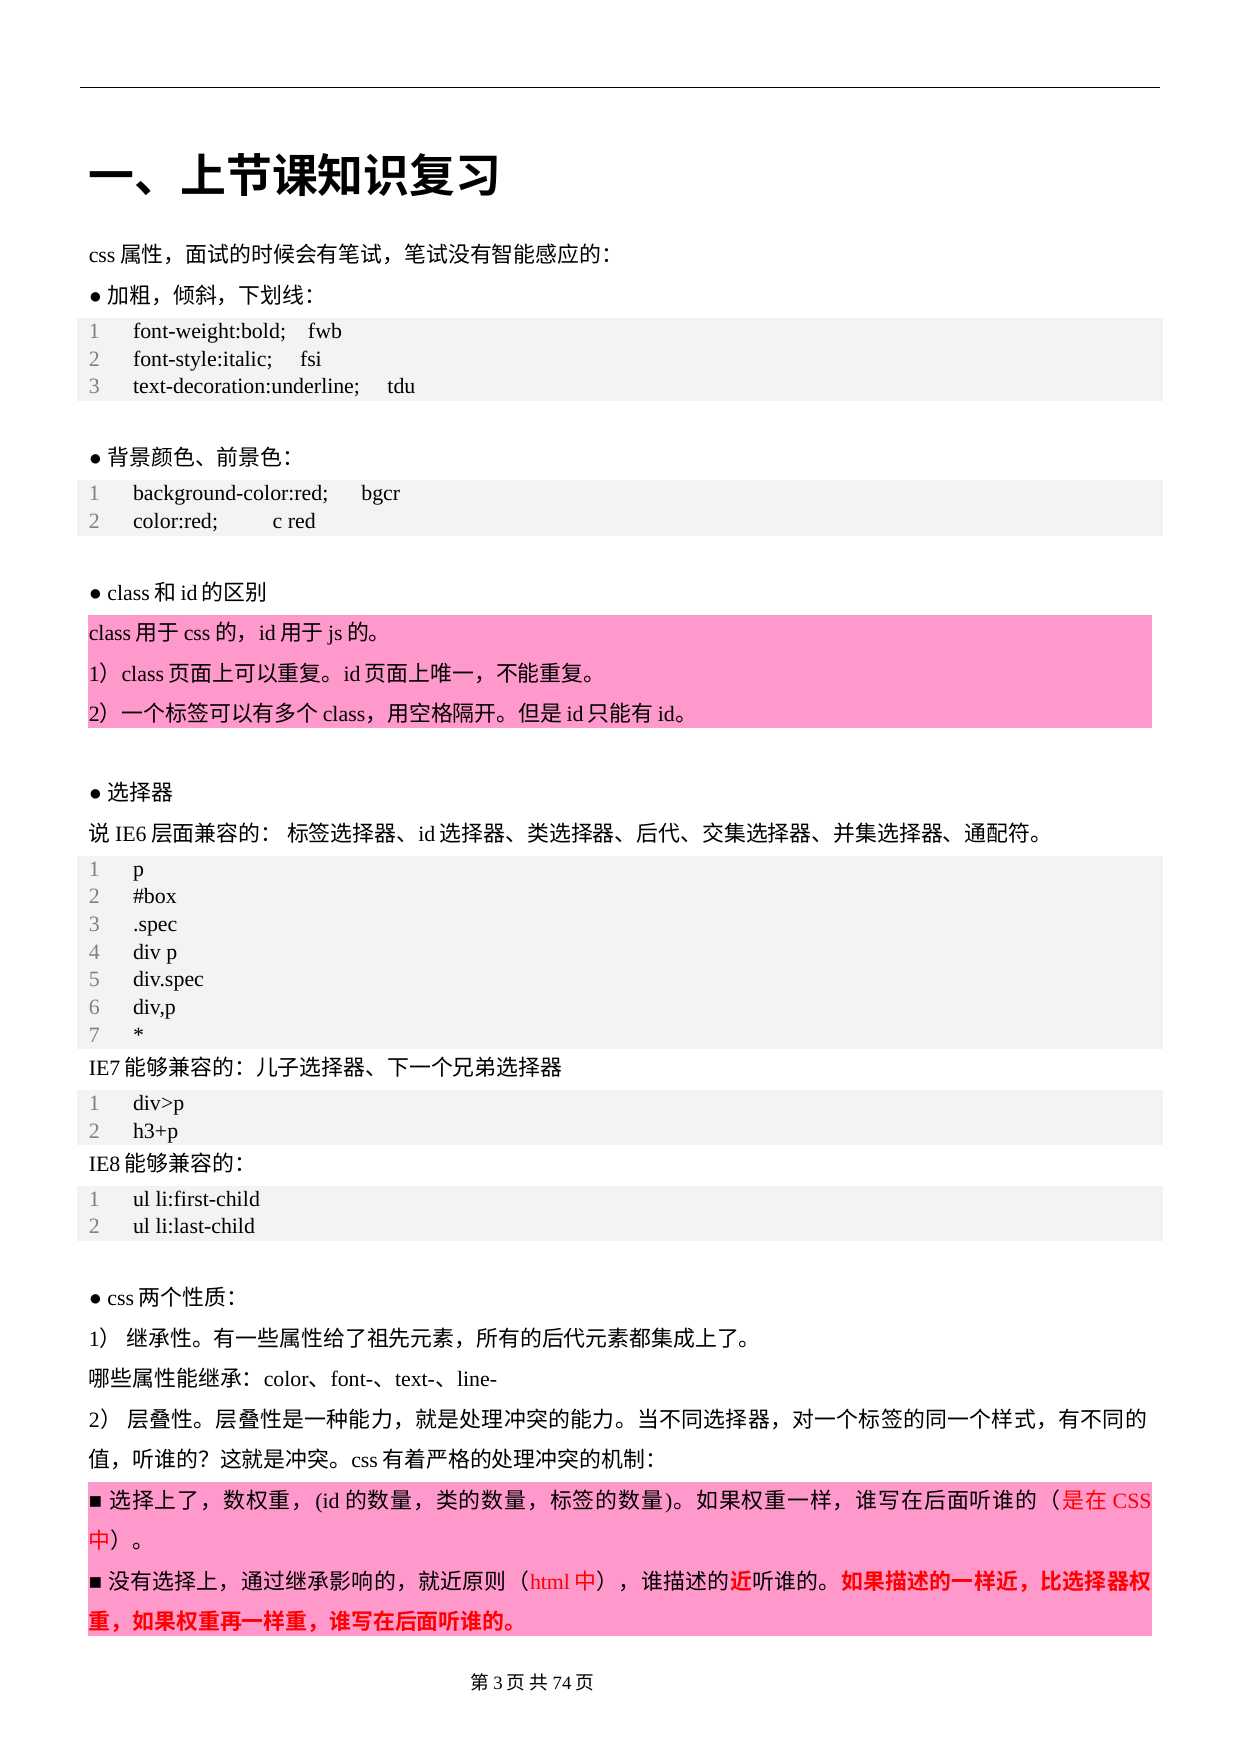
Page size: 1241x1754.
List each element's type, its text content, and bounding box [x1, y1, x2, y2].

text 2）一个标签可以有多个class，用空格隔开。但是id只能有id。 [88, 696, 1152, 728]
text ■ 选择上了，数权重，(id的数量，类的数量，标签的数量)。如果权重一样，谁写在后面听谁的（是在CSS中）。 [88, 1482, 1152, 1555]
text IE7能够兼容的：儿子选择器、下一个兄弟选择器 [88, 1049, 1152, 1082]
text 2） 层叠性。层叠性是一种能力，就是处理冲突的能力。当不同选择器，对一个标签的同一个样式，有不同的值，听谁的？这就是冲突。css有着严格的处理冲突的机制： [88, 1401, 1152, 1474]
text 哪些属性能继承：color、font-、text-、line- [88, 1361, 1152, 1393]
text 1） 继承性。有一些属性给了祖先元素，所有的后代元素都集成上了。 [88, 1320, 1152, 1353]
text css属性，面试的时候会有笔试，笔试没有智能感应的： [88, 237, 1152, 269]
text ● 加粗，倾斜，下划线： [88, 277, 1152, 310]
text class用于css的，id用于js的。 [88, 615, 1152, 647]
table_header div>p h3+p [77, 1090, 1163, 1145]
text 说IE6层面兼容的： 标签选择器、id选择器、类选择器、后代、交集选择器、并集选择器、通配符。 [88, 815, 1152, 848]
table_header background-color:red; bgcr color:red; c red [77, 480, 1163, 536]
text 1）class页面上可以重复。id页面上唯一，不能重复。 [88, 655, 1152, 688]
text IE8能够兼容的： [88, 1145, 1152, 1178]
text ■ 没有选择上，通过继承影响的，就近原则（html中），谁描述的近听谁的。如果描述的一样近，比选择器权重，如果权重再一样重，谁写在后面听谁的。 [88, 1563, 1152, 1636]
text ● 选择器 [88, 775, 1152, 807]
table_header font-weight:bold; fwb font-style:italic; fsi text-decoration:underline; tdu [77, 318, 1163, 401]
table_header p #box .spec div p div.spec div,p * [77, 856, 1163, 1049]
text ● class和id的区别 [88, 574, 1152, 607]
table_header ul li:first-child ul li:last-child [77, 1186, 1163, 1241]
text ● css两个性质： [88, 1280, 1152, 1312]
text ● 背景颜色、前景色： [88, 440, 1152, 472]
